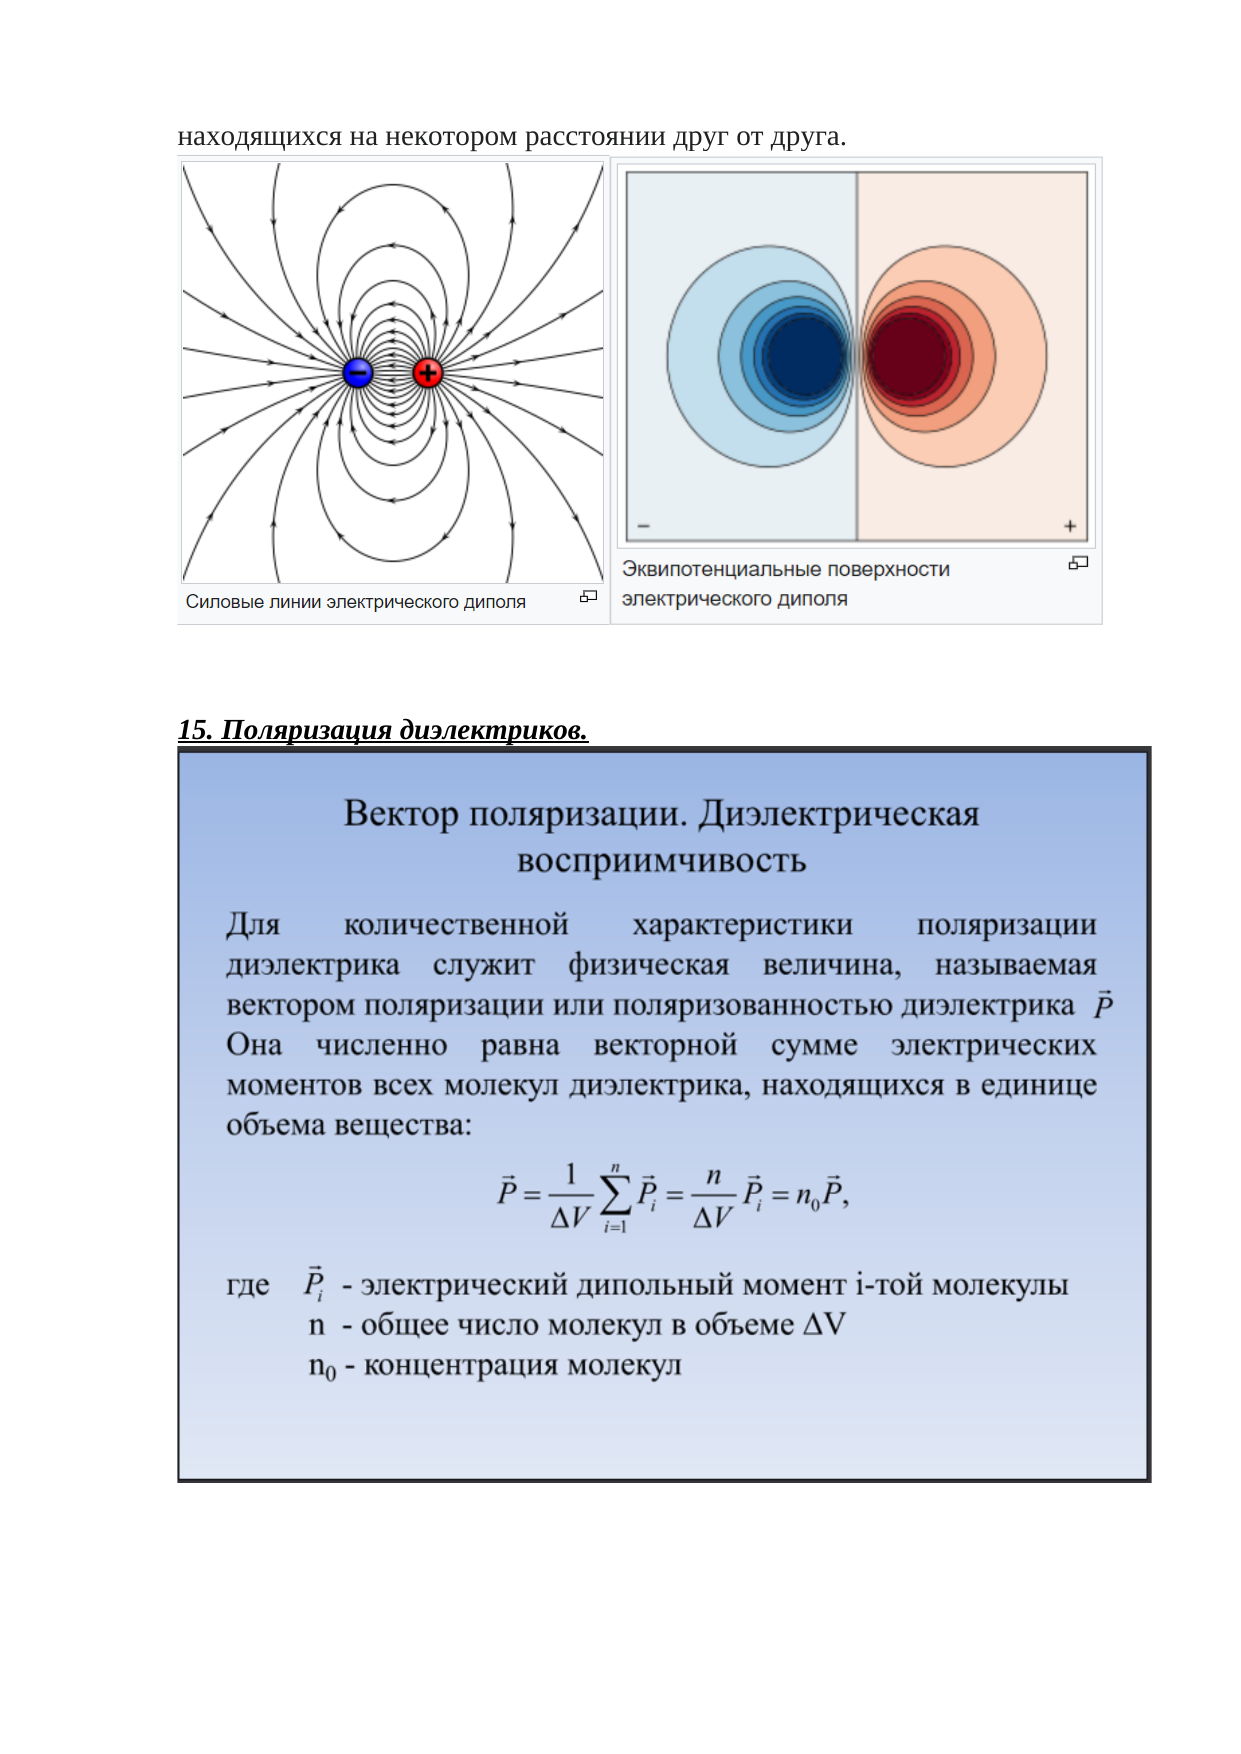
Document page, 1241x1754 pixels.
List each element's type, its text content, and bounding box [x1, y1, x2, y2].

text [177, 118, 1152, 654]
picture [177, 151, 1104, 626]
picture [177, 746, 1152, 1483]
text 15. Поляризация диэлектриков. [177, 712, 1152, 746]
